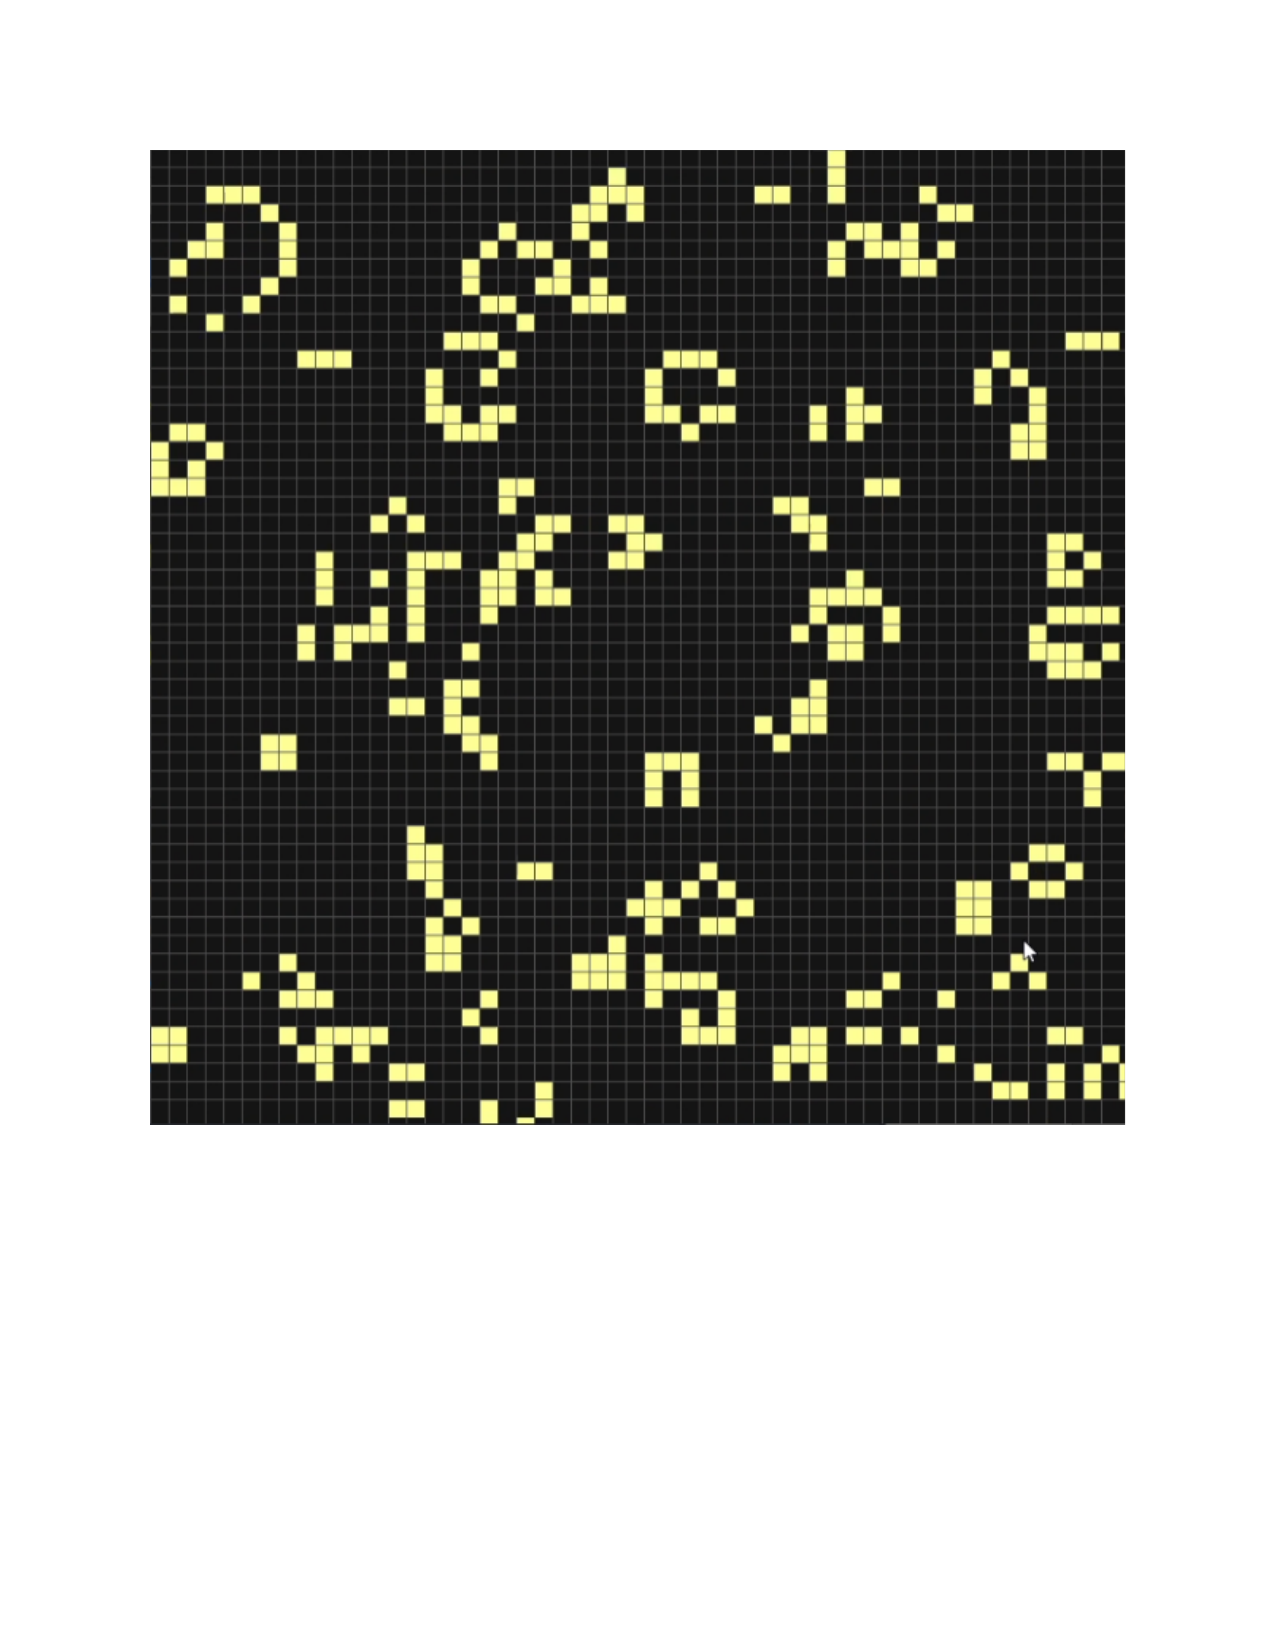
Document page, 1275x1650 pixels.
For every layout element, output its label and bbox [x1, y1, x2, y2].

picture [150, 150, 1125, 1125]
